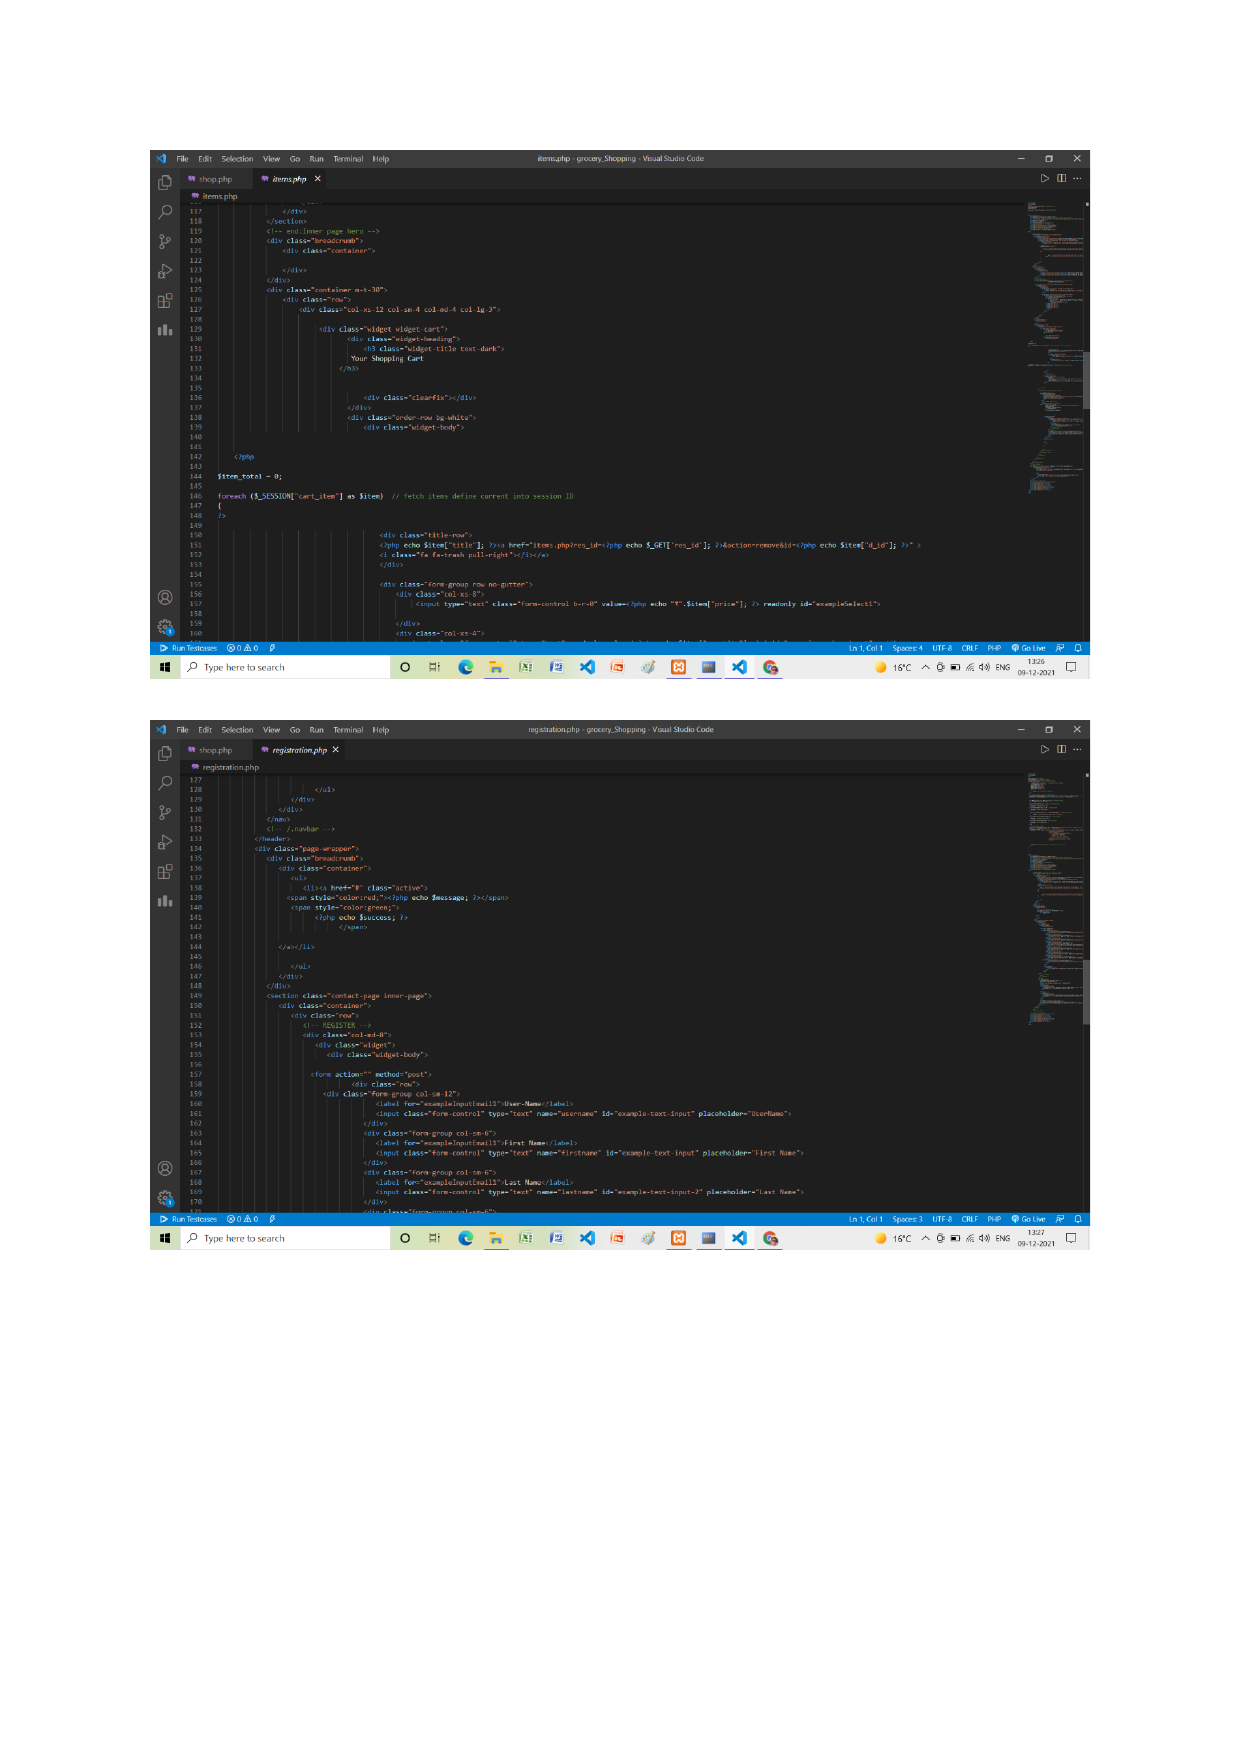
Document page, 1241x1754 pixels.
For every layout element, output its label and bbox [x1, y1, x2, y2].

picture [150, 150, 1091, 679]
picture [150, 720, 1091, 1250]
